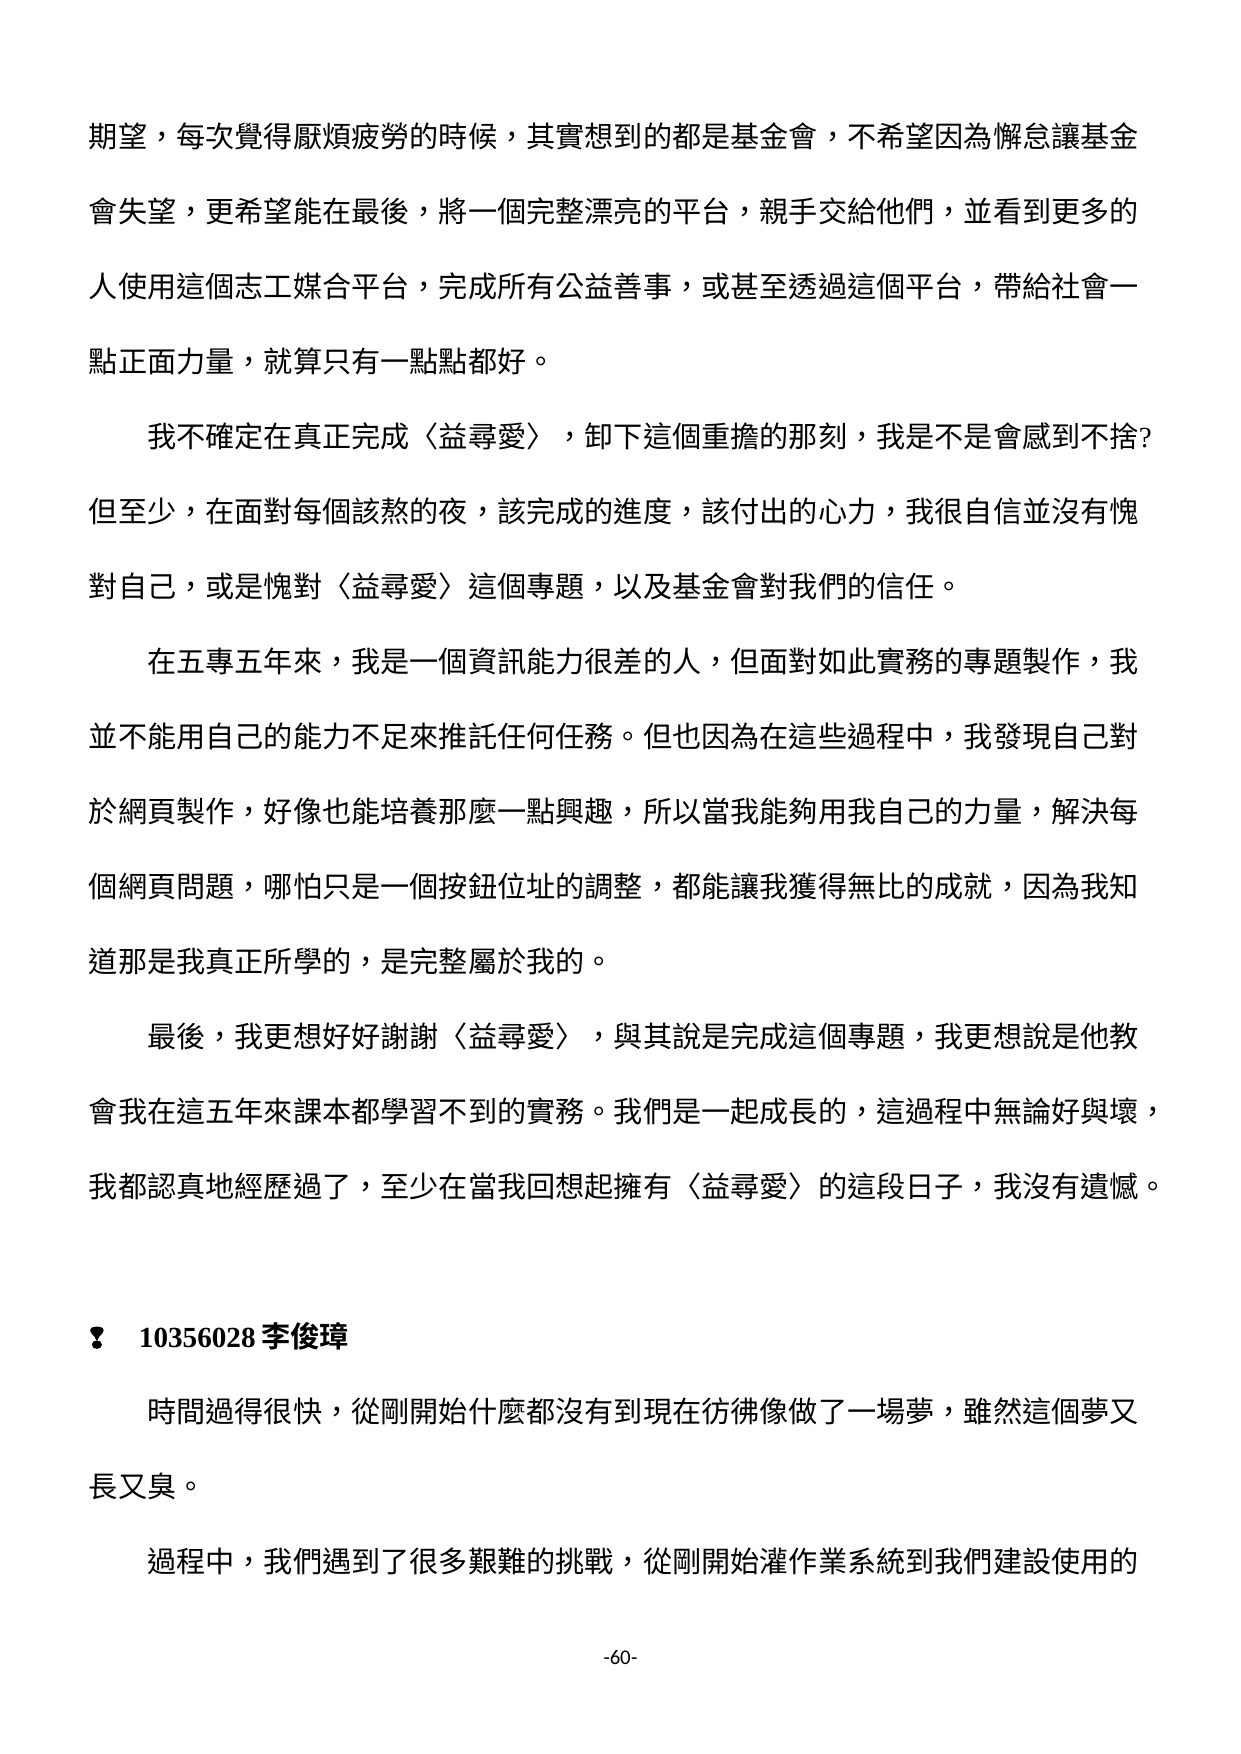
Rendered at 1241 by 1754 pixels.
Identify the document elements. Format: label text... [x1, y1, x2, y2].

text 在五專五年來，我是一個資訊能力很差的人，但面對如此實務的專題製作，我並不能用自己的能力不足來推託任何任務。但也因為在這些過程中，我發現自己對於網頁製作，好像也能培養那麼一點興趣，所以當我能夠用我自己的力量，解決每個網頁問題，哪怕只是一個按鈕位址的調整，都能讓我獲得無比的成就，因為我知道那是我真正所學的，是完整屬於我的。 [89, 623, 1152, 998]
list 10356028李俊璋 [89, 1298, 1152, 1373]
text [89, 1523, 1152, 1598]
text 最後，我更想好好謝謝〈益尋愛〉，與其說是完成這個專題，我更想說是他教會我在這五年來課本都學習不到的實務。我們是一起成長的，這過程中無論好與壞，我都認真地經歷過了，至少在當我回想起擁有〈益尋愛〉的這段日子，我沒有遺憾。 [89, 998, 1152, 1223]
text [89, 98, 1152, 398]
text 時間過得很快，從剛開始什麼都沒有到現在彷彿像做了一場夢，雖然這個夢又長又臭。 [89, 1373, 1152, 1523]
text 我不確定在真正完成〈益尋愛〉，卸下這個重擔的那刻，我是不是會感到不捨?但至少，在面對每個該熬的夜，該完成的進度，該付出的心力，我很自信並沒有愧對自己，或是愧對〈益尋愛〉這個專題，以及基金會對我們的信任。 [89, 398, 1152, 623]
